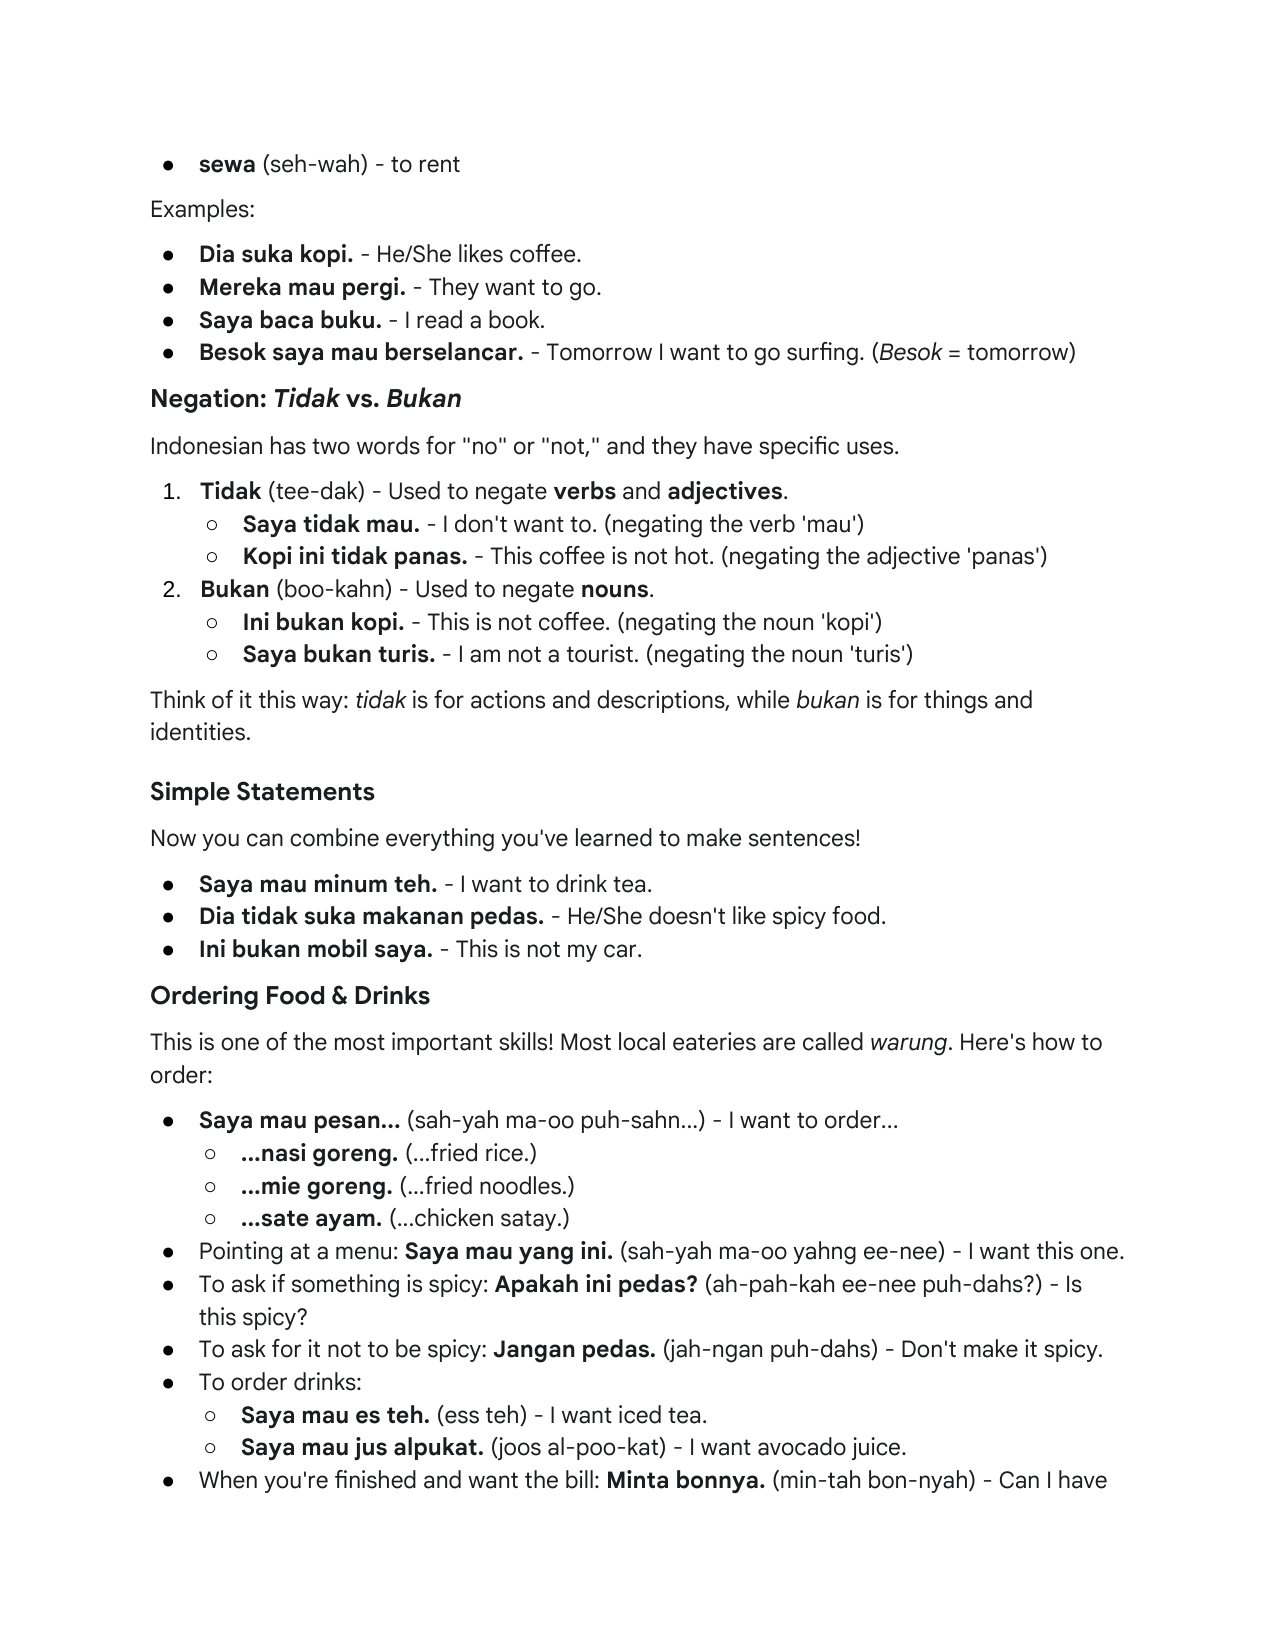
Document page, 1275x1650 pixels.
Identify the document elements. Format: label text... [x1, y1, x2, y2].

list Tidak (tee-dak) - Used to negate verbs and adjectives. [162, 477, 1125, 506]
list Saya baca buku. - I read a book. [161, 306, 1125, 334]
text This is one of the most important skills! Most local eateries are called warung. Here's how to order: [150, 1029, 1125, 1090]
list Dia suka kopi. - He/She likes coffee. [161, 240, 1125, 269]
list To ask if something is spicy: Apakah ini pedas? (ah-pah-kah ee-nee puh-dahs?) - Is this spicy? [161, 1270, 1125, 1332]
list Bukan (boo-kahn) - Used to negate nouns. [162, 575, 1125, 604]
list Mereka mau pergi. - They want to go. [161, 273, 1125, 302]
list Saya tidak mau. - I don't want to. (negating the verb 'mau') [205, 510, 1125, 539]
list Saya mau jus alpukat. (joos al-poo-kat) - I want avocado juice. [203, 1434, 1125, 1462]
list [161, 1466, 1125, 1495]
text Indonesian has two words for "no" or "not," and they have specific uses. [150, 432, 1125, 461]
text Now you can combine everything you've learned to make sentences! [150, 824, 1125, 853]
list Ini bukan mobil saya. - This is not my car. [161, 935, 1125, 964]
list Saya mau es teh. (ess teh) - I want iced tea. [203, 1401, 1125, 1430]
list Pointing at a menu: Saya mau yang ini. (sah-yah ma-oo yahng ee-nee) - I want this one. [161, 1237, 1125, 1266]
list ...mie goreng. (...fried noodles.) [203, 1172, 1125, 1201]
list ...nasi goreng. (...fried rice.) [203, 1139, 1125, 1168]
subtitle Negation: Tidak vs. Bukan [150, 384, 1125, 415]
list Saya mau minum teh. - I want to drink tea. [161, 870, 1125, 898]
list ...sate ayam. (...chicken satay.) [203, 1205, 1125, 1233]
list Kopi ini tidak panas. - This coffee is not hot. (negating the adjective 'panas') [205, 543, 1125, 571]
list To ask for it not to be spicy: Jangan pedas. (jah-ngan puh-dahs) - Don't make it spicy. [161, 1336, 1125, 1364]
list Saya mau pesan... (sah-yah ma-oo puh-sahn...) - I want to order... [161, 1107, 1125, 1135]
list Ini bukan kopi. - This is not coffee. (negating the noun 'kopi') [205, 608, 1125, 637]
list Saya bukan turis. - I am not a tourist. (negating the noun 'turis') [205, 641, 1125, 669]
text Examples: [150, 195, 1125, 224]
list sewa (seh-wah) - to rent [161, 150, 1125, 179]
subtitle Simple Statements [150, 776, 1125, 808]
subtitle Ordering Food & Drinks [150, 980, 1125, 1012]
list To order drinks: [161, 1368, 1125, 1397]
list Besok saya mau berselancar. - Tomorrow I want to go surfing. (Besok = tomorrow) [161, 338, 1125, 367]
list Dia tidak suka makanan pedas. - He/She doesn't like spicy food. [161, 902, 1125, 931]
text Think of it this way: tidak is for actions and descriptions, while bukan is for things and identities. [150, 686, 1125, 747]
